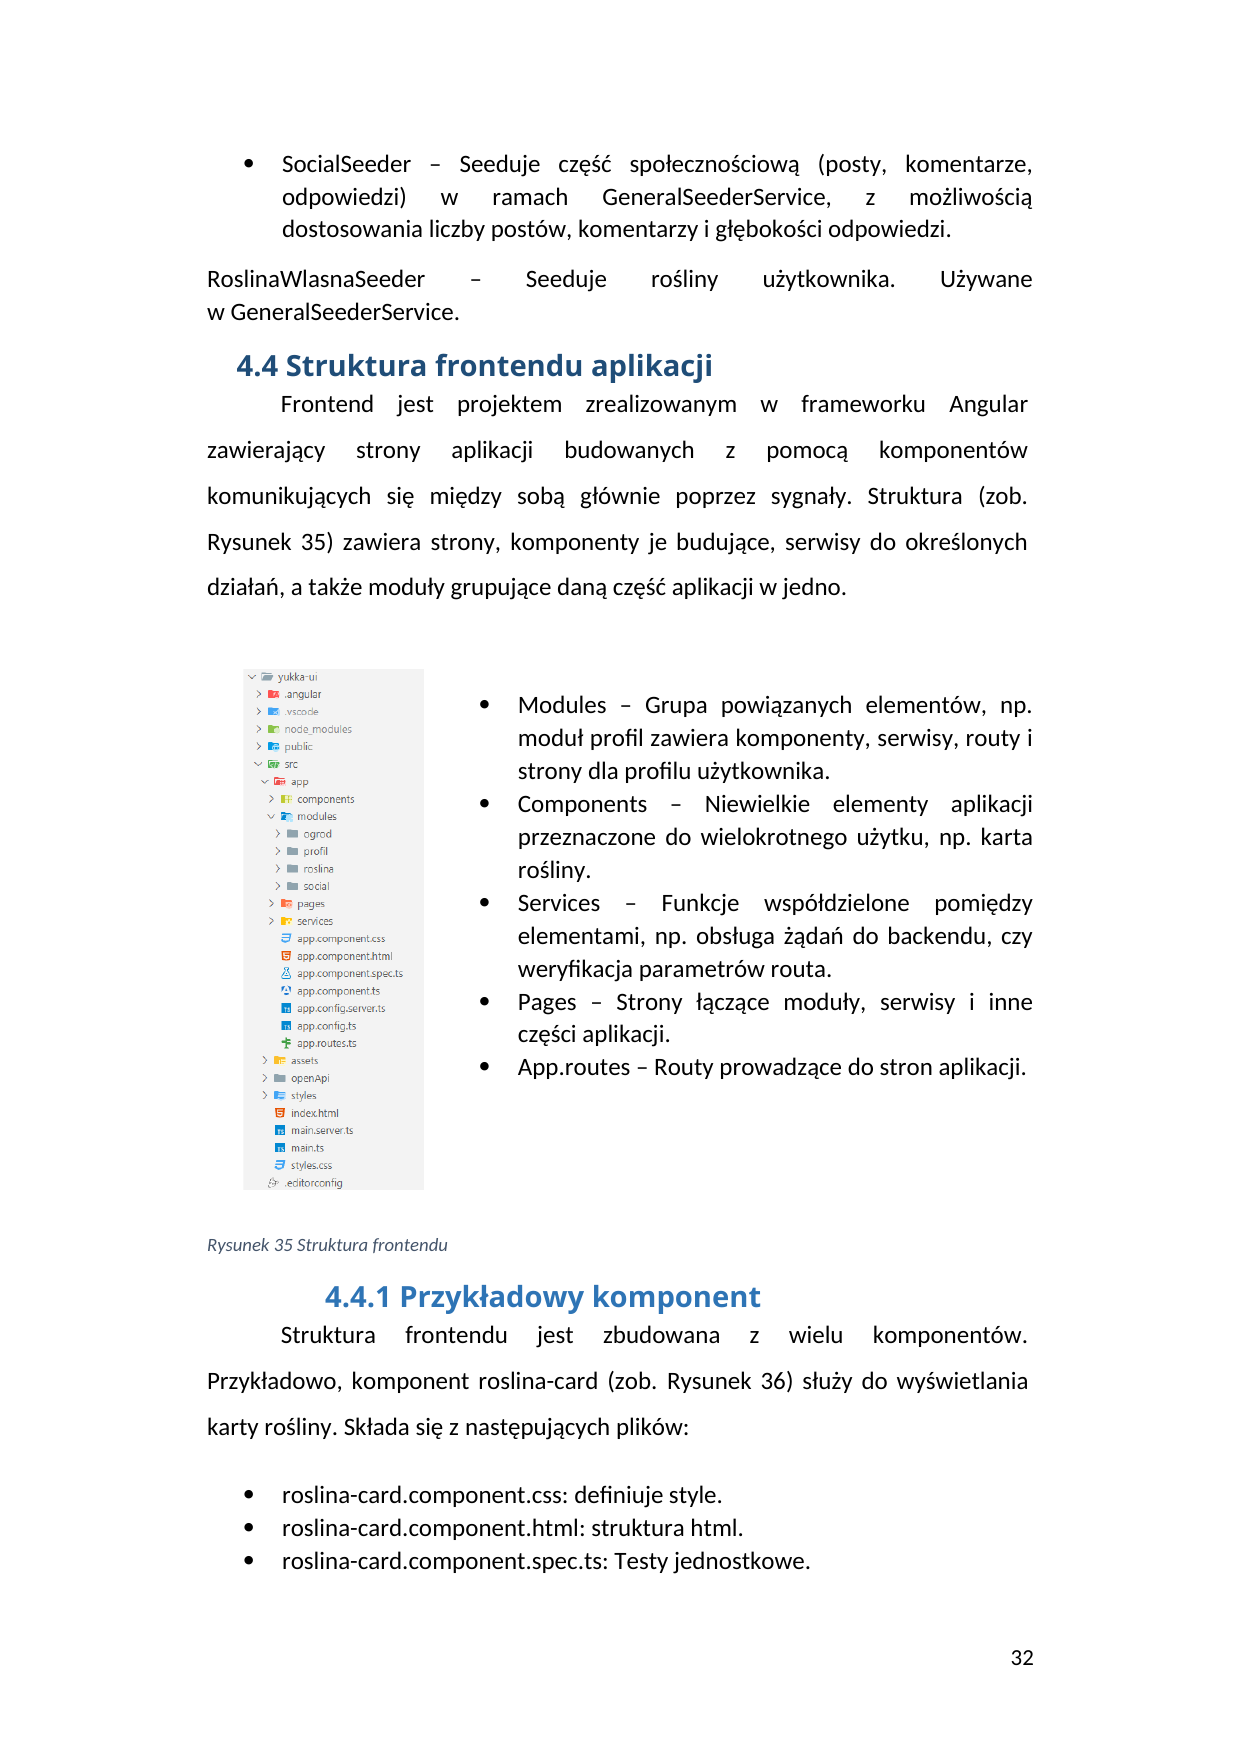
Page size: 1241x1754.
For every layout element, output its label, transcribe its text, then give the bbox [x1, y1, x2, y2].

subtitle Przykładowy komponent [295, 1277, 1033, 1316]
subtitle Struktura frontendu aplikacji [207, 346, 1033, 385]
text Rysunek 35 Struktura frontendu [207, 1233, 1033, 1256]
list Modules – Grupa powiązanych elementów, np. moduł profil zawiera komponenty, serwisy, routy i strony dla profilu użytkownika. [424, 689, 1033, 786]
list Components – Niewielkie elementy aplikacji przeznaczone do wielokrotnego użytku, np. karta rośliny. [424, 788, 1033, 884]
text Struktura frontendu jest zbudowana z wielu komponentów. Przykładowo, komponent roslina-card (zob. Rysunek 36) służy do wyświetlania karty rośliny. Składa się z następujących plików: [207, 1319, 1029, 1441]
list roslina-card.component.spec.ts: Testy jednostkowe. [244, 1545, 1033, 1576]
picture [242, 669, 424, 1188]
list App.routes – Routy prowadzące do stron aplikacji. [424, 1052, 1033, 1082]
list Pages – Strony łączące moduły, serwisy i inne części aplikacji. [424, 986, 1033, 1049]
list Services – Funkcje współdzielone pomiędzy elementami, np. obsługa żądań do backendu, czy weryfikacja parametrów routa. [424, 887, 1033, 983]
list roslina-card.component.html: struktura html. [244, 1512, 1033, 1543]
text Frontend jest projektem zrealizowanym w frameworku Angular zawierający strony aplikacji budowanych z pomocą komponentów komunikujących się między sobą głównie poprzez sygnały. Struktura (zob. Rysunek 35) zawiera strony, komponenty je budujące, serwisy do określonych działań, a także moduły grupujące daną część aplikacji w jedno. [207, 388, 1029, 602]
text RoslinaWlasnaSeeder – Seeduje rośliny użytkownika. Używane w GeneralSeederService. [207, 263, 1033, 327]
list SocialSeeder – Seeduje część społecznościową (posty, komentarze, odpowiedzi) w ramach GeneralSeederService, z możliwością dostosowania liczby postów, komentarzy i głębokości odpowiedzi. [244, 148, 1033, 244]
list roslina-card.component.css: definiuje style. [244, 1479, 1033, 1510]
